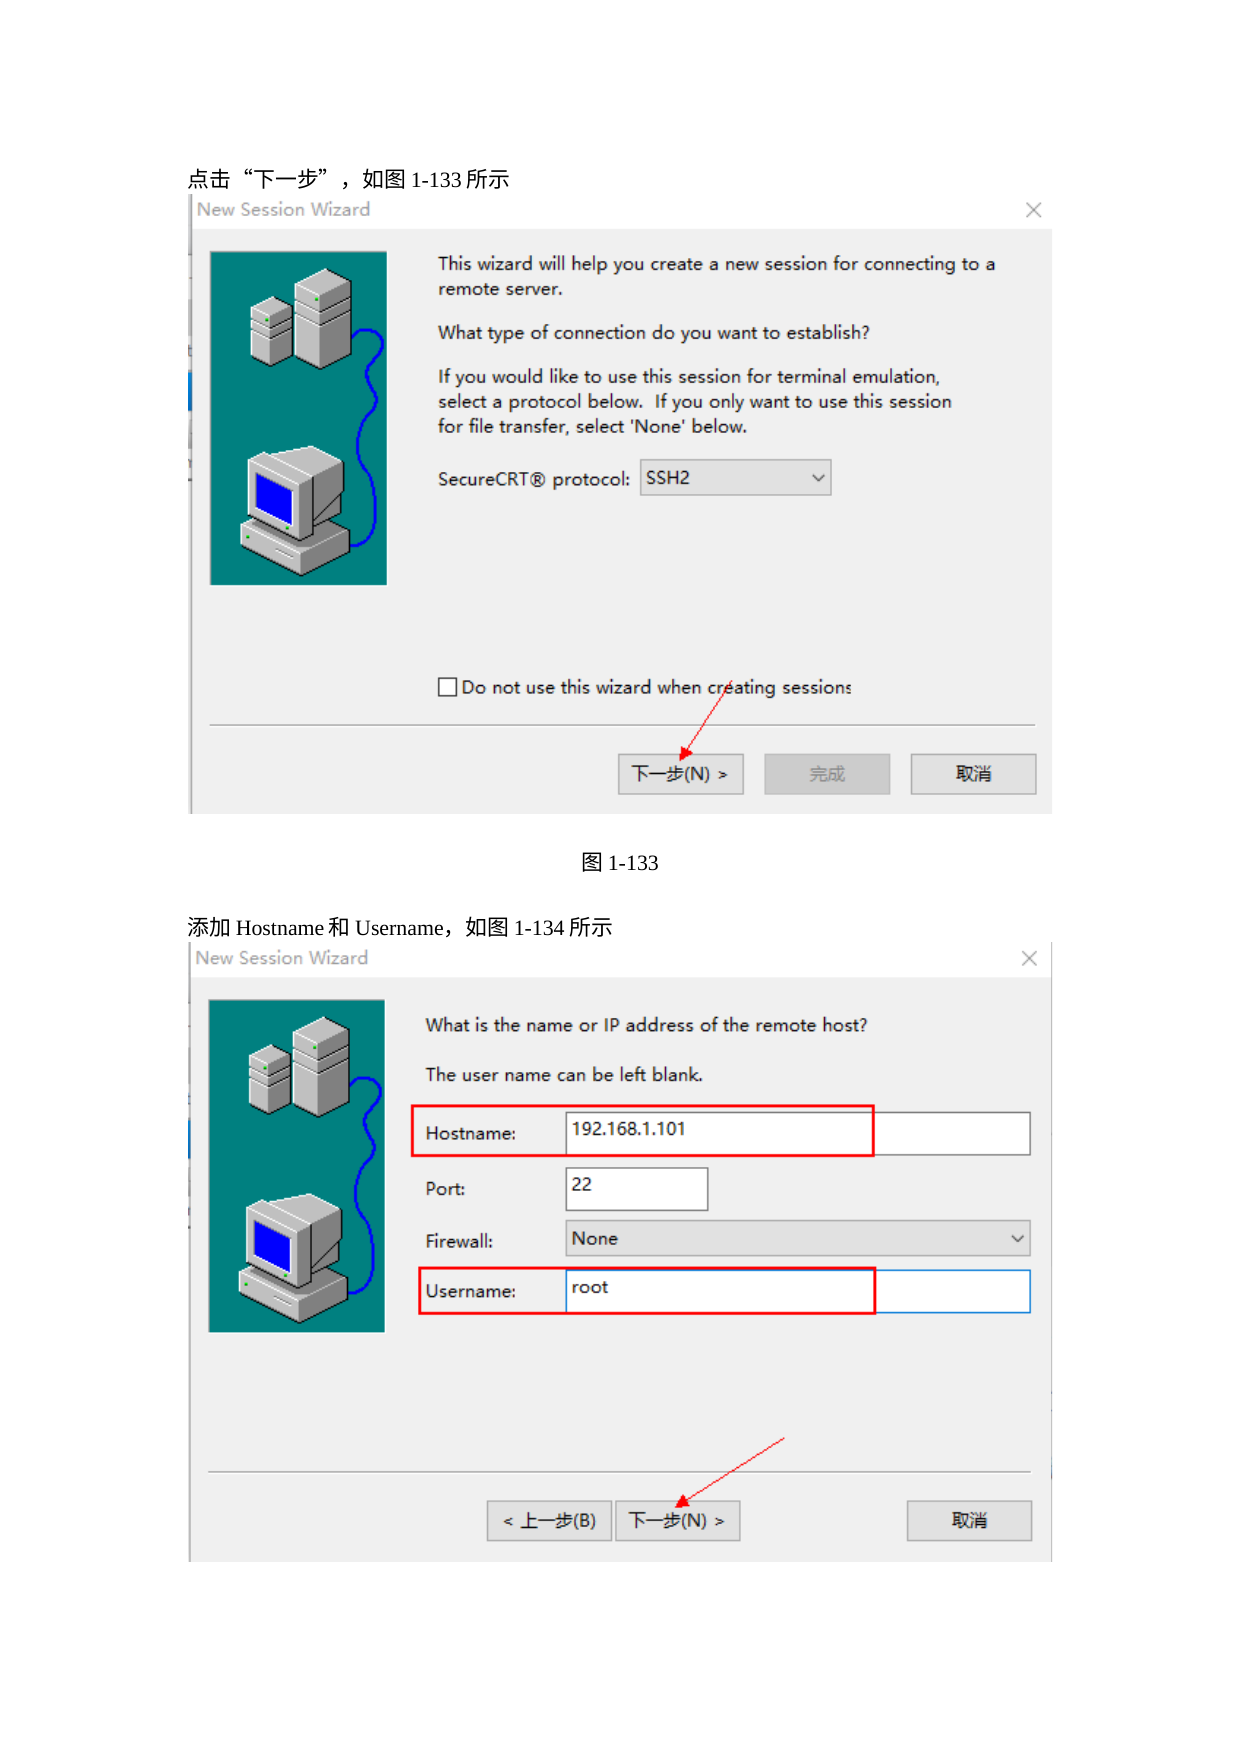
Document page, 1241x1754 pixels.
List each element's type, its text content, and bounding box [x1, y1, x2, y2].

text 图1-133 [187, 844, 1053, 877]
text 点击“下一步”，如图1-133所示 [187, 162, 1053, 194]
text 添加Hostname和Username，如图1-134所示 [187, 909, 1053, 942]
picture [188, 942, 1053, 1562]
picture [188, 194, 1053, 814]
